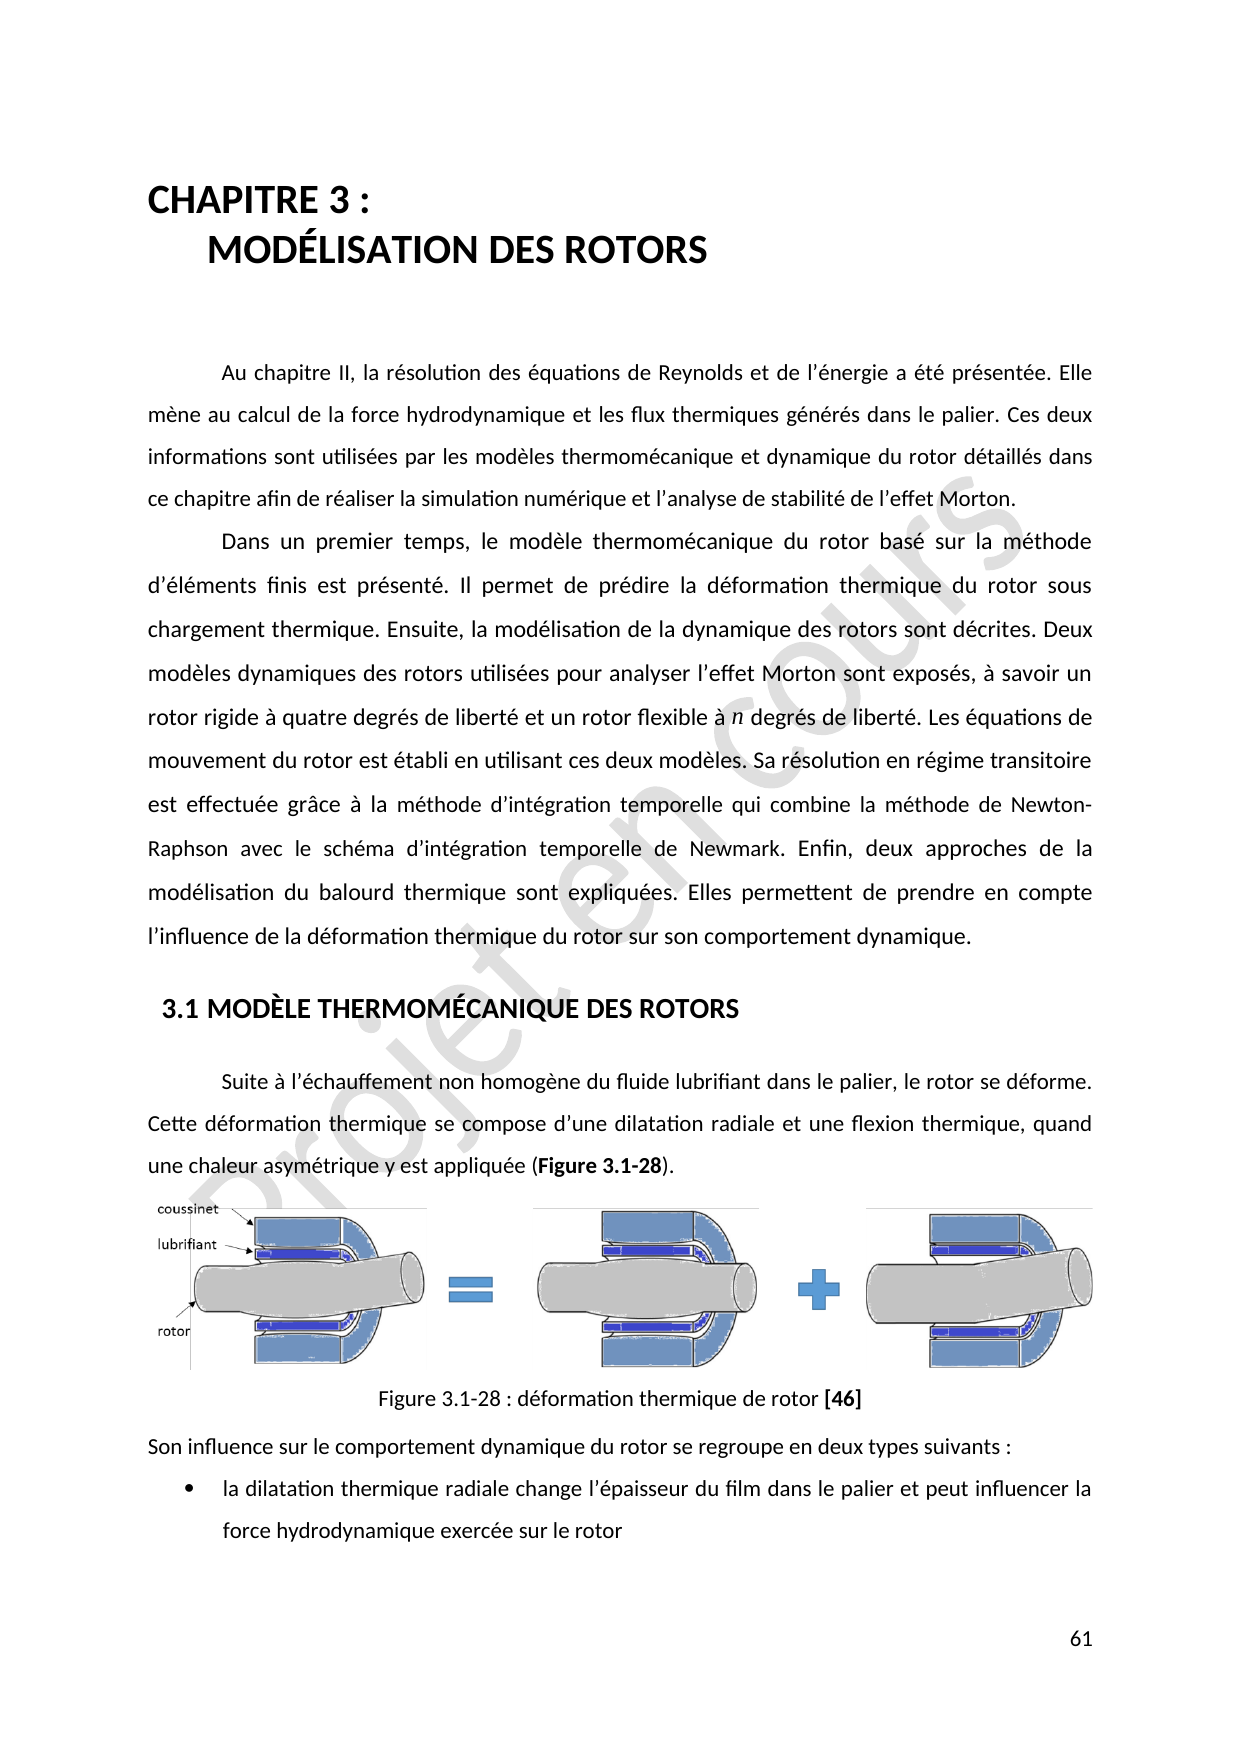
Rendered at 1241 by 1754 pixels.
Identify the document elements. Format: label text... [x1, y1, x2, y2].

text Son influence sur le comportement dynamique du rotor se regroupe en deux types suivants : [148, 1432, 1093, 1461]
text Dans un premier temps, le modèle thermomécanique du rotor basé sur la méthode d’éléments finis est présenté. Il permet de prédire la déformation thermique du rotor sous chargement thermique. Ensuite, la modélisation de la dynamique des rotors sont décrites. Deux modèles dynamiques des rotors utilisées pour analyser l’effet Morton sont exposés, à savoir un rotor rigide à quatre degrés de liberté et un rotor flexible à degrés de liberté. Les équations de mouvement du rotor est établi en utilisant ces deux modèles. Sa résolution en régime transitoire est effectuée grâce à la méthode d’intégration temporelle qui combine la méthode de Newton-Raphson avec le schéma d’intégration temporelle de Newmark. Enfin, deux approches de la modélisation du balourd thermique sont expliquées. Elles permettent de prendre en compte l’influence de la déformation thermique du rotor sur son comportement dynamique. [148, 526, 1093, 950]
subtitle Modèle thermomécanique des rotors [161, 990, 1093, 1025]
text Au chapitre II, la résolution des équations de Reynolds et de l’énergie a été présentée. Elle mène au calcul de la force hydrodynamique et les flux thermiques générés dans le palier. Ces deux informations sont utilisées par les modèles thermomécanique et dynamique du rotor détaillés dans ce chapitre afin de réaliser la simulation numérique et l’analyse de stabilité de l’effet Morton. [148, 358, 1093, 512]
list la dilatation thermique radiale change l’épaisseur du film dans le palier et peut influencer la force hydrodynamique exercée sur le rotor [185, 1474, 1093, 1544]
picture [147, 1193, 1093, 1370]
subtitle Chapitre 3 : Modélisation des rotors [148, 173, 1093, 274]
